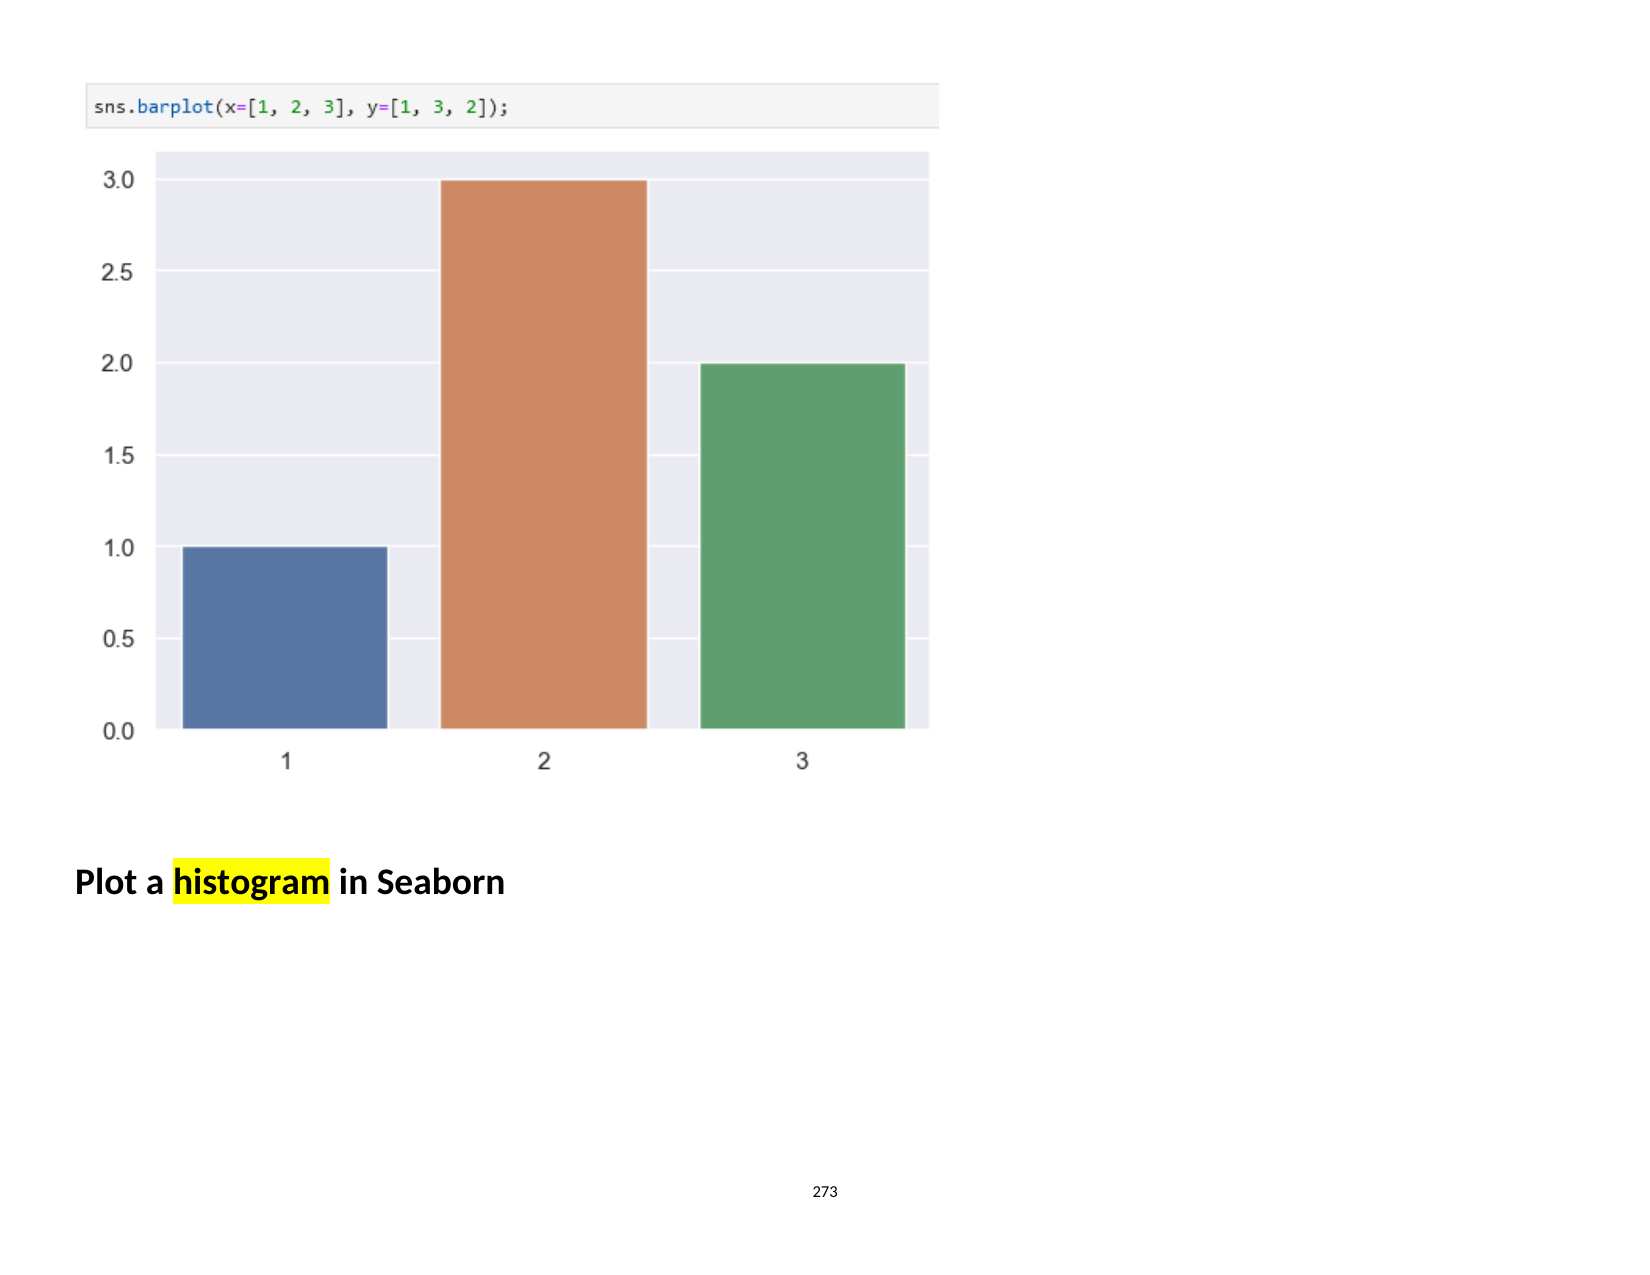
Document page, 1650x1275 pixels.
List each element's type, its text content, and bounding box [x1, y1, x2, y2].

picture [75, 75, 940, 793]
text Plot a histogram in Seaborn [75, 858, 173, 904]
text Plot a histogram in Seaborn [330, 858, 1575, 904]
